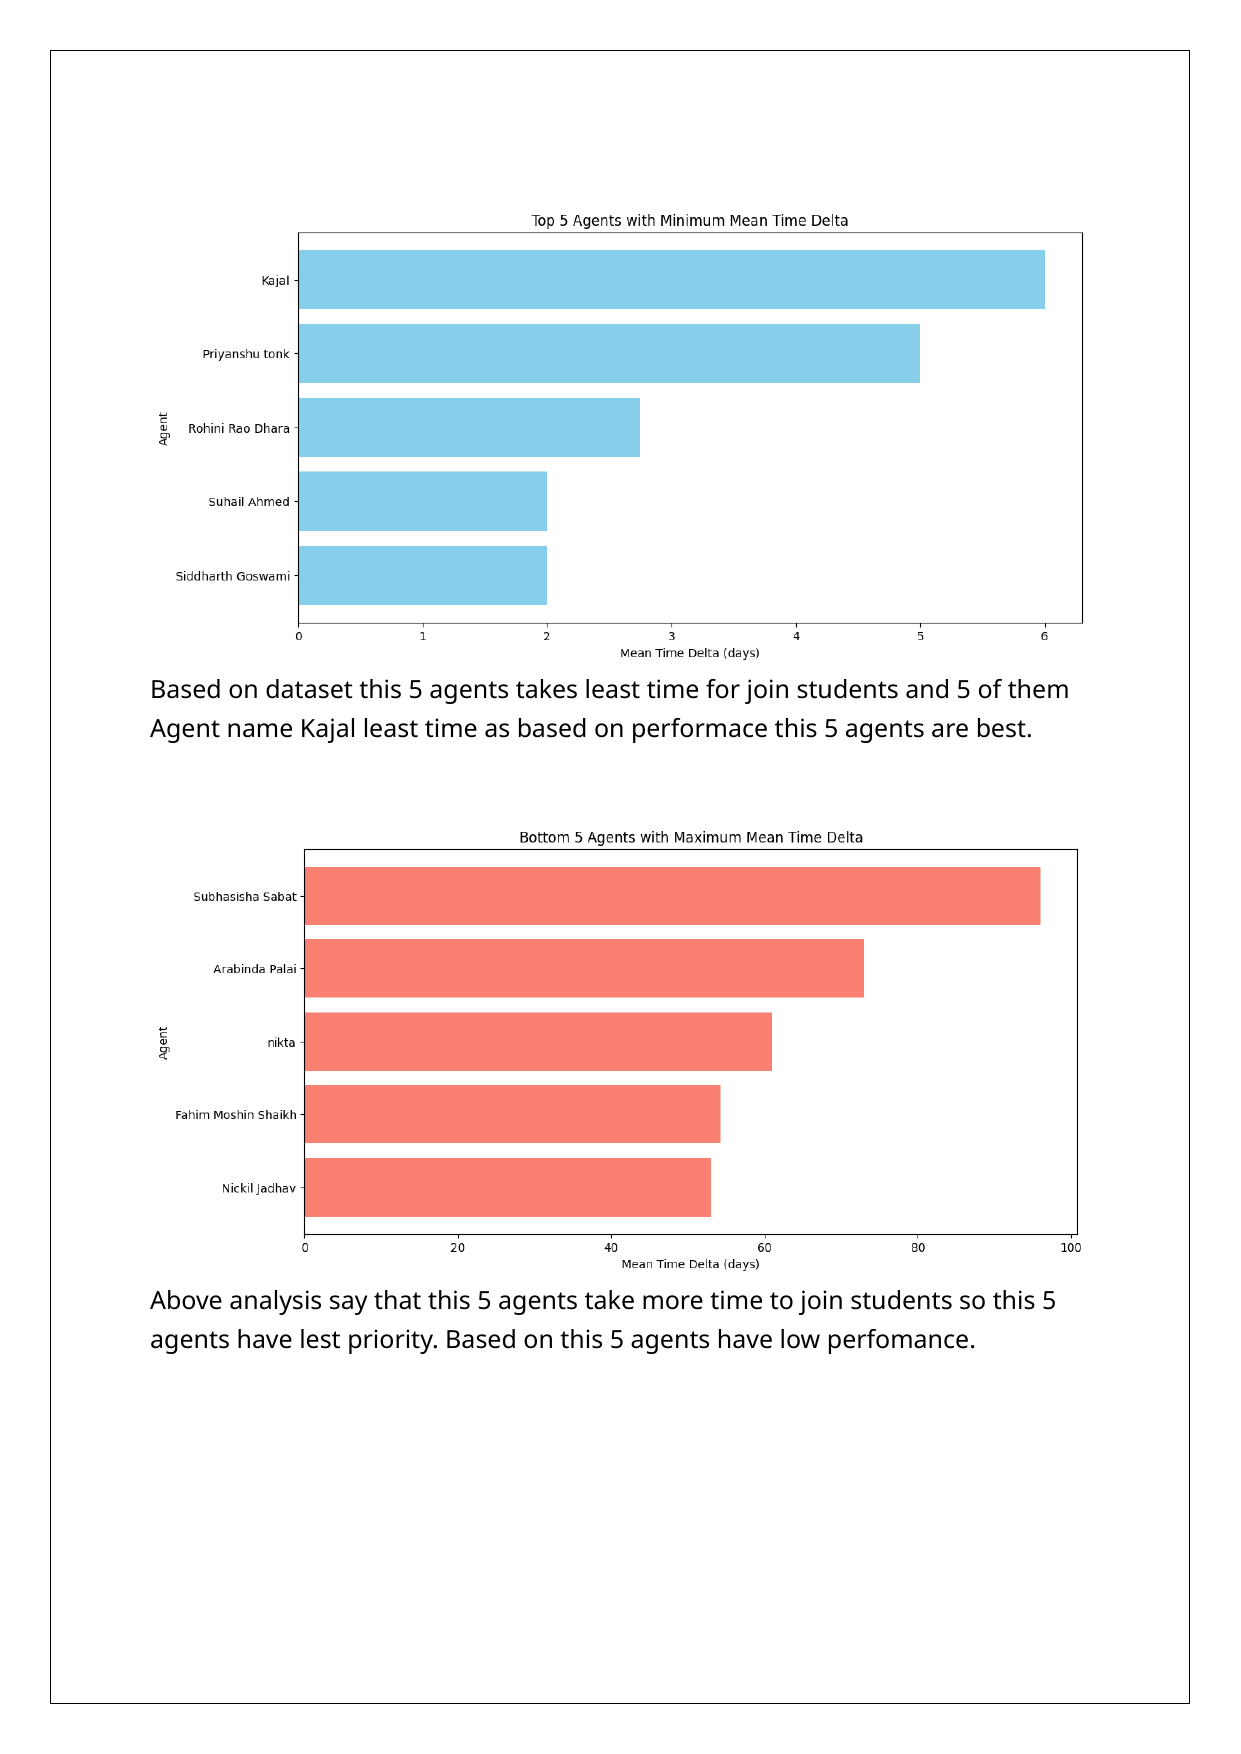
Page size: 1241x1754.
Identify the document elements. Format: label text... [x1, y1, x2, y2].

picture [150, 822, 1089, 1278]
picture [150, 205, 1089, 667]
